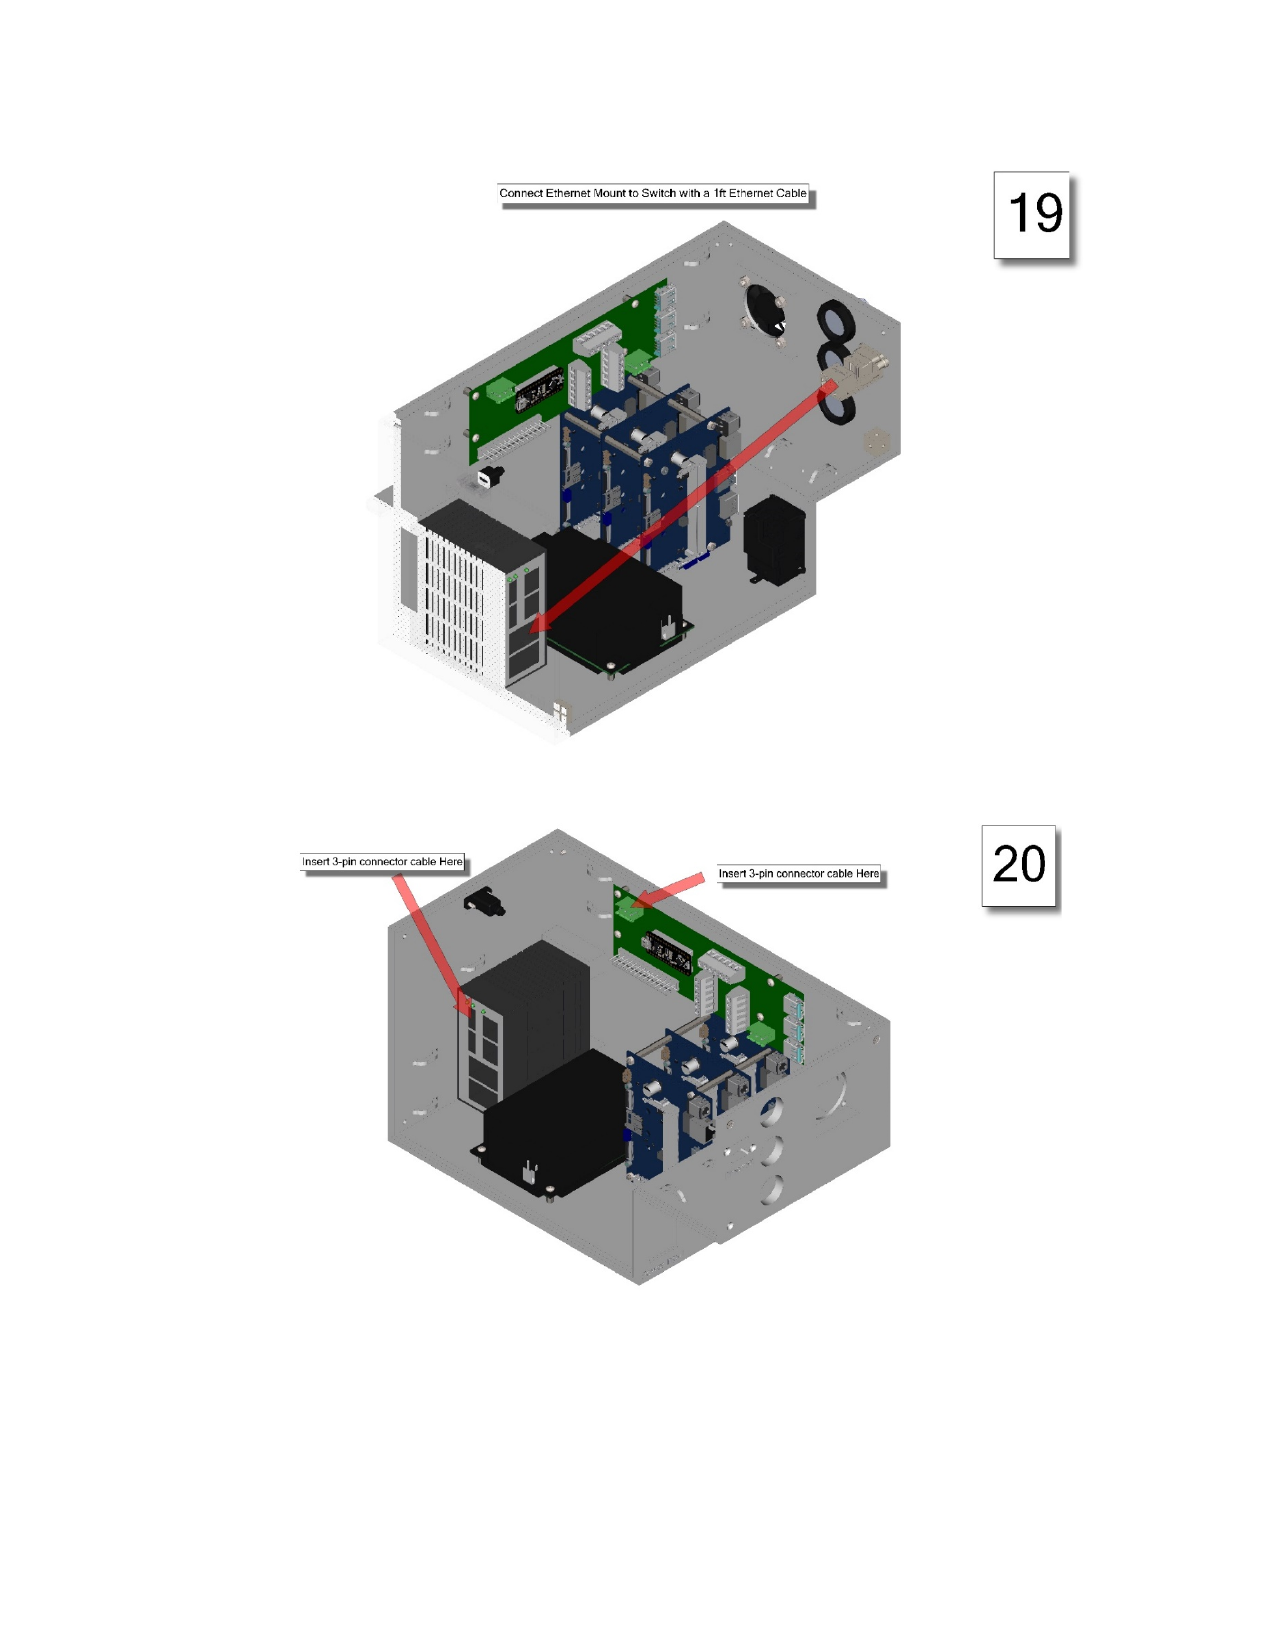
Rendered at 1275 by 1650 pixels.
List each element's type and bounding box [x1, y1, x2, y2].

picture [182, 150, 1093, 751]
picture [213, 752, 1062, 1353]
